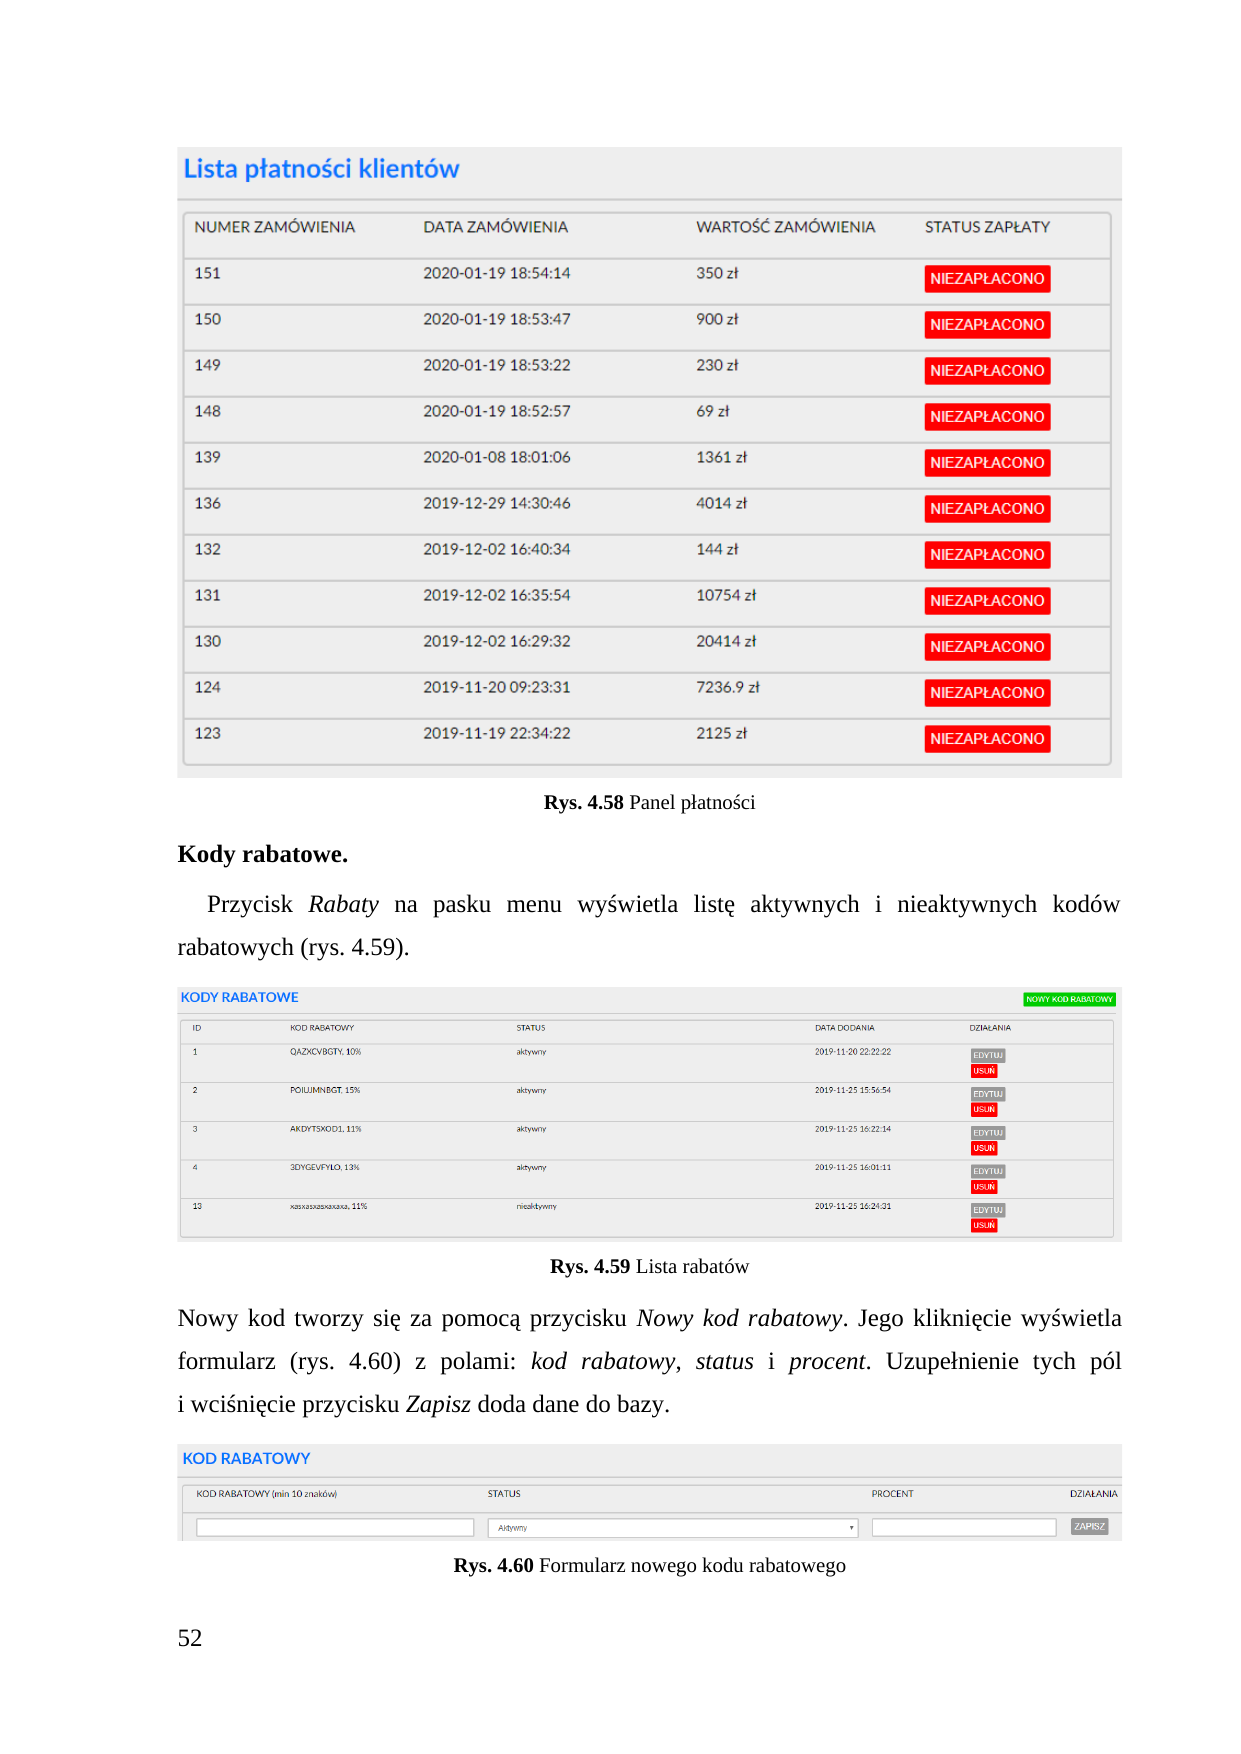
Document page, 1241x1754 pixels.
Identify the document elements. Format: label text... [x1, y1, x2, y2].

text Rys. 4.60 Formularz nowego kodu rabatowego [177, 1553, 1122, 1577]
text Przycisk Rabaty na pasku menu wyświetla listę aktywnych i nieaktywnych kodów rabatowych (rys. 4.59). [177, 889, 1122, 961]
text Kody rabatowe. [177, 839, 1122, 868]
text Nowy kod tworzy się za pomocą przycisku Nowy kod rabatowy. Jego kliknięcie wyświetla formularz (rys. 4.60) z polami: kod rabatowy, status i procent. Uzupełnienie tych pól i wciśnięcie przycisku Zapisz doda dane do bazy. [177, 1303, 1122, 1418]
text Rys. 4.58 Panel płatności [177, 790, 1122, 814]
picture [177, 987, 1123, 1242]
text Rys. 4.59 Lista rabatów [177, 1254, 1122, 1278]
picture [177, 147, 1123, 778]
picture [177, 1444, 1123, 1541]
